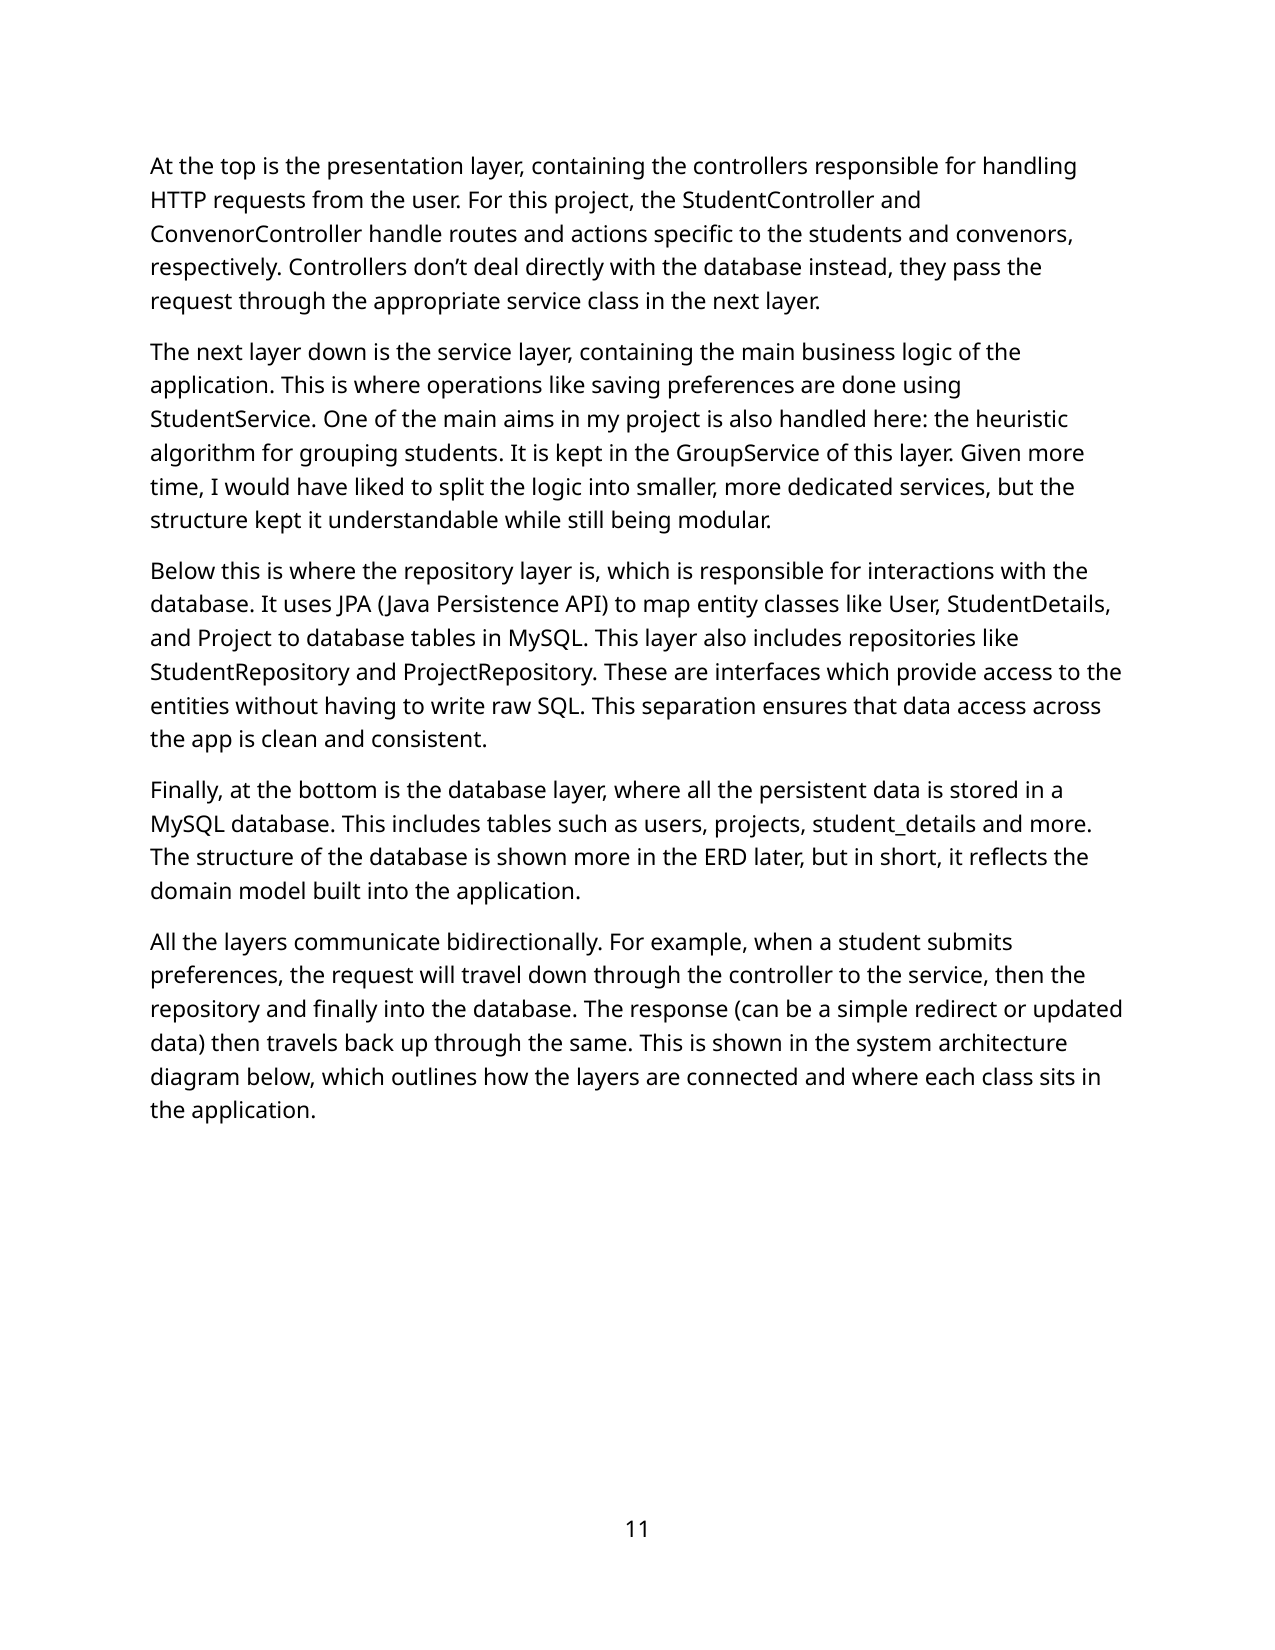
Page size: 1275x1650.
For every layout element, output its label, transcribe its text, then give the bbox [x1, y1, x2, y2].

text Finally, at the bottom is the database layer, where all the persistent data is stored in a MySQL database. This includes tables such as users, projects, student_details and more. The structure of the database is shown more in the ERD later, but in short, it reflects the domain model built into the application. [150, 774, 1125, 906]
text All the layers communicate bidirectionally. For example, when a student submits preferences, the request will travel down through the controller to the service, then the repository and finally into the database. The response (can be a simple redirect or updated data) then travels back up through the same. This is shown in the system architecture diagram below, which outlines how the layers are connected and where each class sits in the application. [150, 925, 1125, 1125]
text The next layer down is the service layer, containing the main business logic of the application. This is where operations like saving preferences are done using StudentService. One of the main aims in my project is also handled here: the heuristic algorithm for grouping students. It is kept in the GroupService of this layer. Given more time, I would have liked to split the logic into smaller, more dedicated services, but the structure kept it understandable while still being modular. [150, 335, 1125, 535]
text At the top is the presentation layer, containing the controllers responsible for handling HTTP requests from the user. For this project, the StudentController and ConvenorController handle routes and actions specific to the students and convenors, respectively. Controllers don’t deal directly with the database instead, they pass the request through the appropriate service class in the next layer. [150, 150, 1125, 316]
text Below this is where the repository layer is, which is responsible for interactions with the database. It uses JPA (Java Persistence API) to map entity classes like User, StudentDetails, and Project to database tables in MySQL. This layer also includes repositories like StudentRepository and ProjectRepository. These are interfaces which provide access to the entities without having to write raw SQL. This separation ensures that data access across the app is clean and consistent. [150, 554, 1125, 754]
